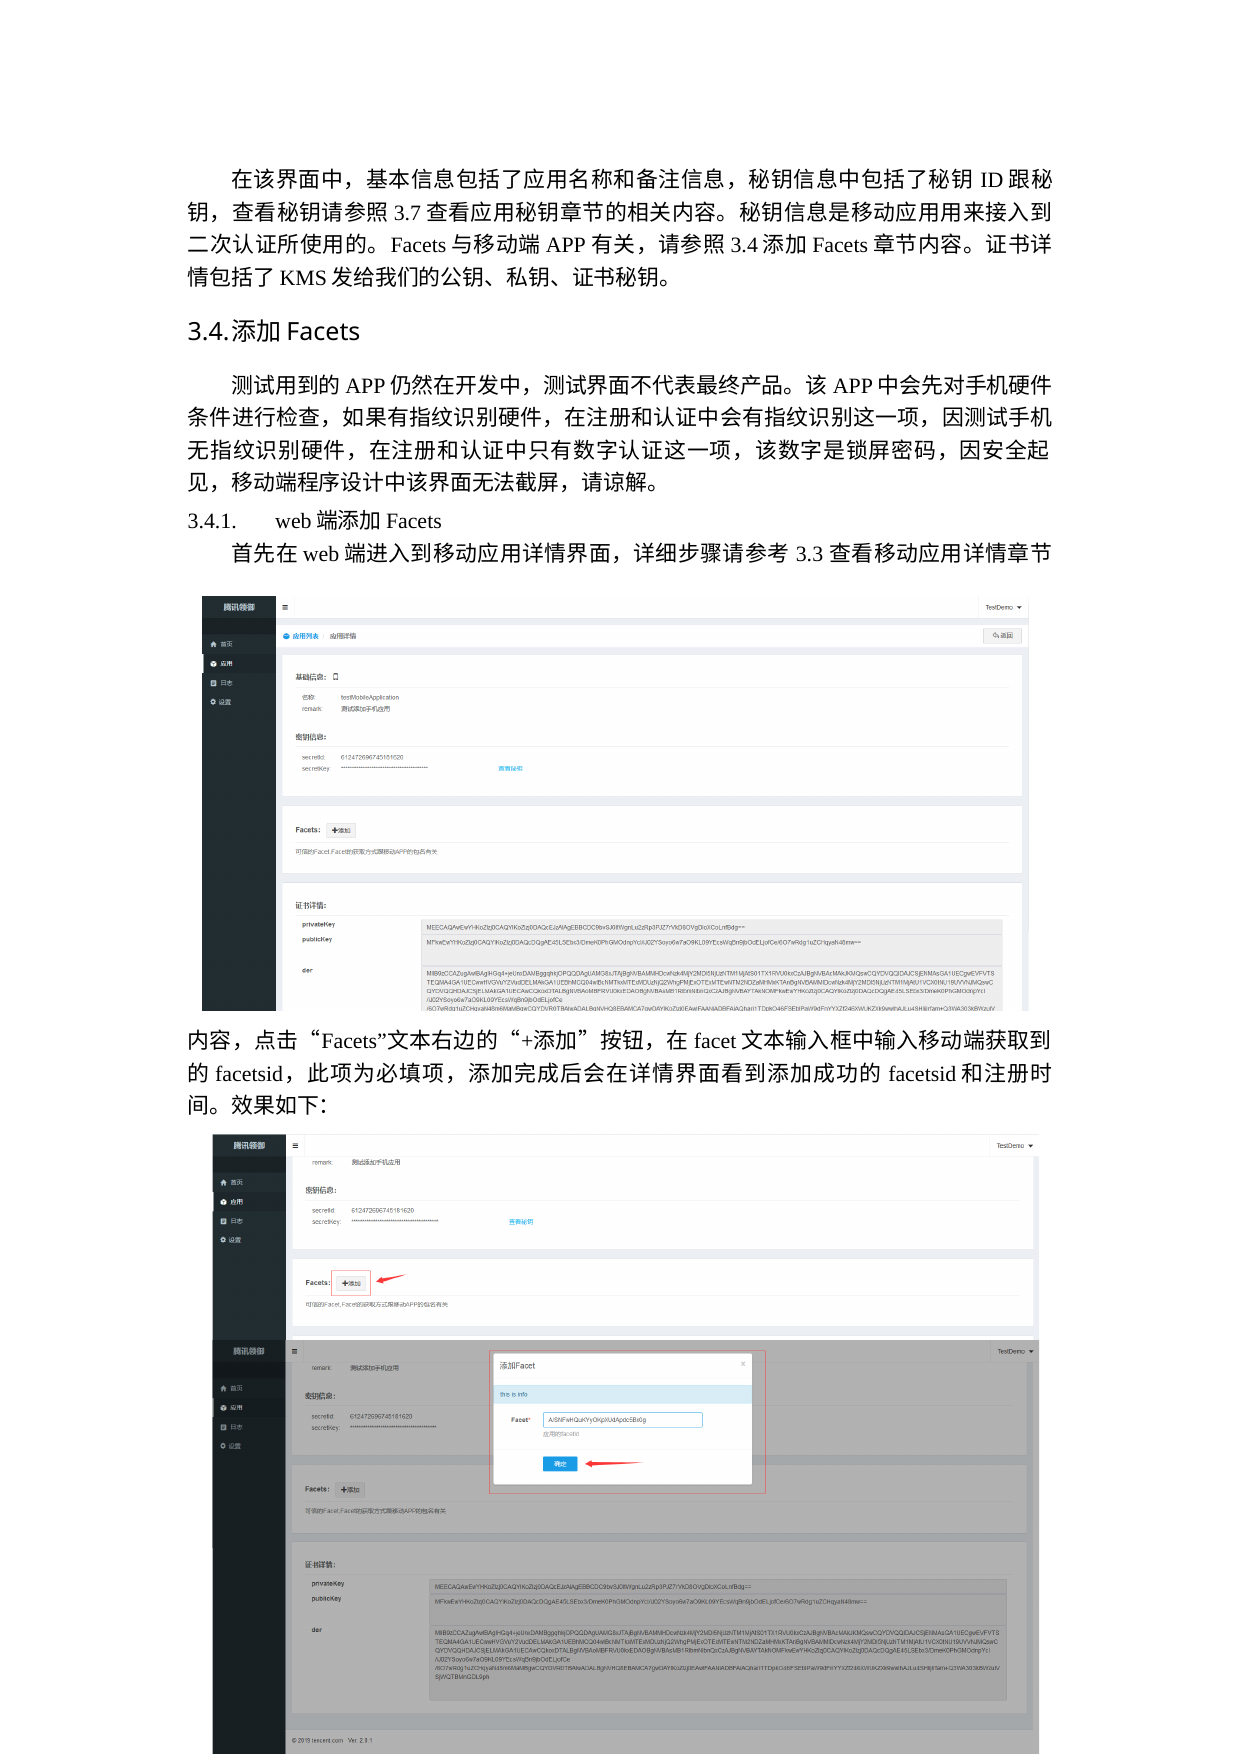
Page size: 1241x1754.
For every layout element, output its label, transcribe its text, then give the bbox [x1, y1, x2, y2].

list 测试用到的APP仍然在开发中，测试界面不代表最终产品。该APP中会先对手机硬件条件进行检查，如果有指纹识别硬件，在注册和认证中会有指纹识别这一项，因测试手机无指纹识别硬件，在注册和认证中只有数字认证这一项，该数字是锁屏密码，因安全起见，移动端程序设计中该界面无法截屏，请谅解。 [187, 367, 1053, 497]
picture [212, 1134, 1040, 1754]
list 在该界面中，基本信息包括了应用名称和备注信息，秘钥信息中包括了秘钥ID跟秘钥，查看秘钥请参照3.7查看应用秘钥章节的相关内容。秘钥信息是移动应用用来接入到二次认证所使用的。Facets与移动端APP有关，请参照3.4添加Facets章节内容。证书详情包括了KMS发给我们的公钥、私钥、证书秘钥。 [187, 162, 1053, 292]
subtitle 添加Facets [187, 297, 1053, 362]
subtitle web端添加Facets [187, 503, 1053, 535]
picture [202, 596, 1029, 1011]
